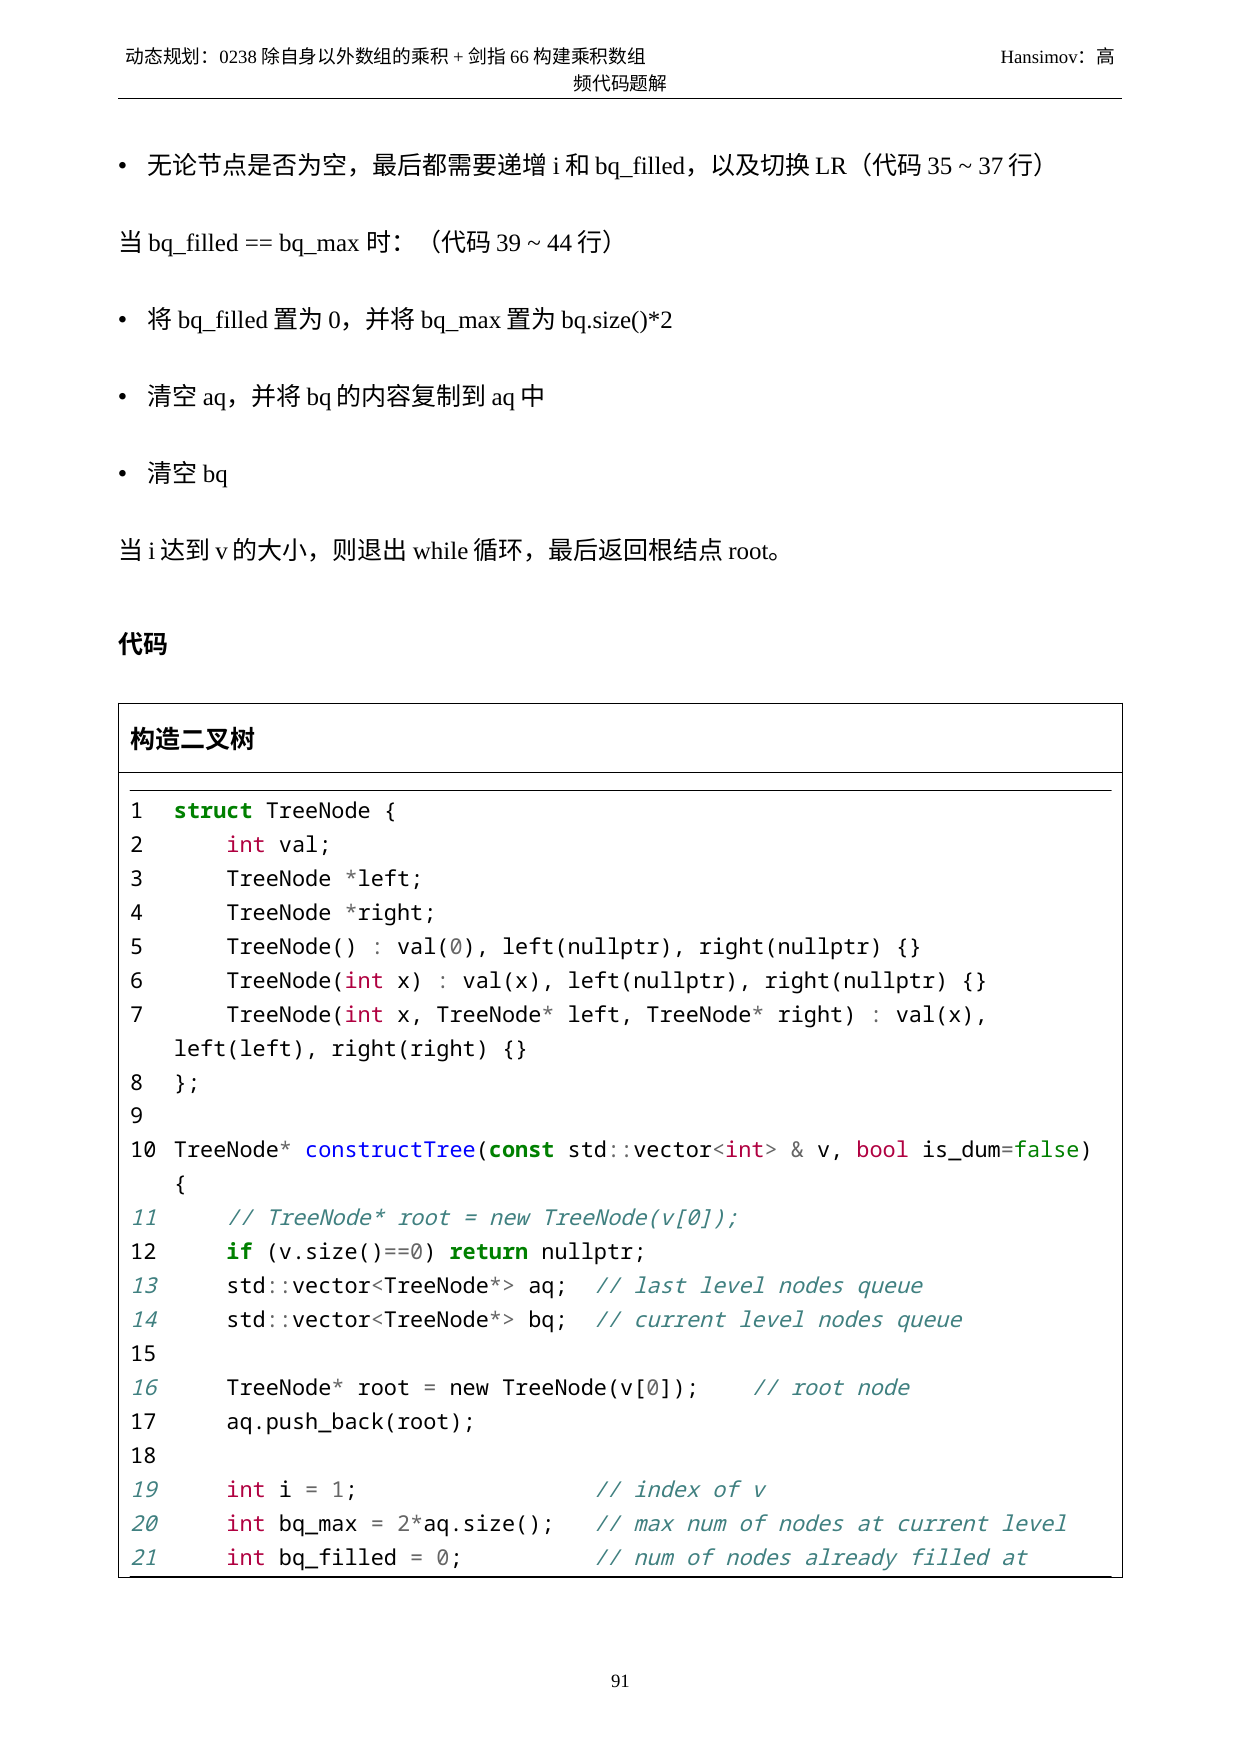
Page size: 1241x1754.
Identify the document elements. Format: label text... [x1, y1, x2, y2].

text 清空aq，并将bq的内容复制到aq中 [118, 361, 1122, 429]
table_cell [119, 773, 1122, 1577]
text 无论节点是否为空，最后都需要递增i和bq_filled，以及切换LR（代码35 ~ 37行） [118, 130, 1122, 198]
text 当i达到v的大小，则退出while循环，最后返回根结点root。 [118, 515, 1122, 583]
text 清空bq [118, 438, 1122, 506]
table_header 构造二叉树 [119, 704, 1122, 772]
subtitle 代码 [118, 609, 1097, 677]
text 将bq_filled置为0，并将bq_max置为bq.size()*2 [118, 284, 1122, 352]
text 当bq_filled == bq_max 时：（代码39 ~ 44行） [118, 207, 1122, 275]
